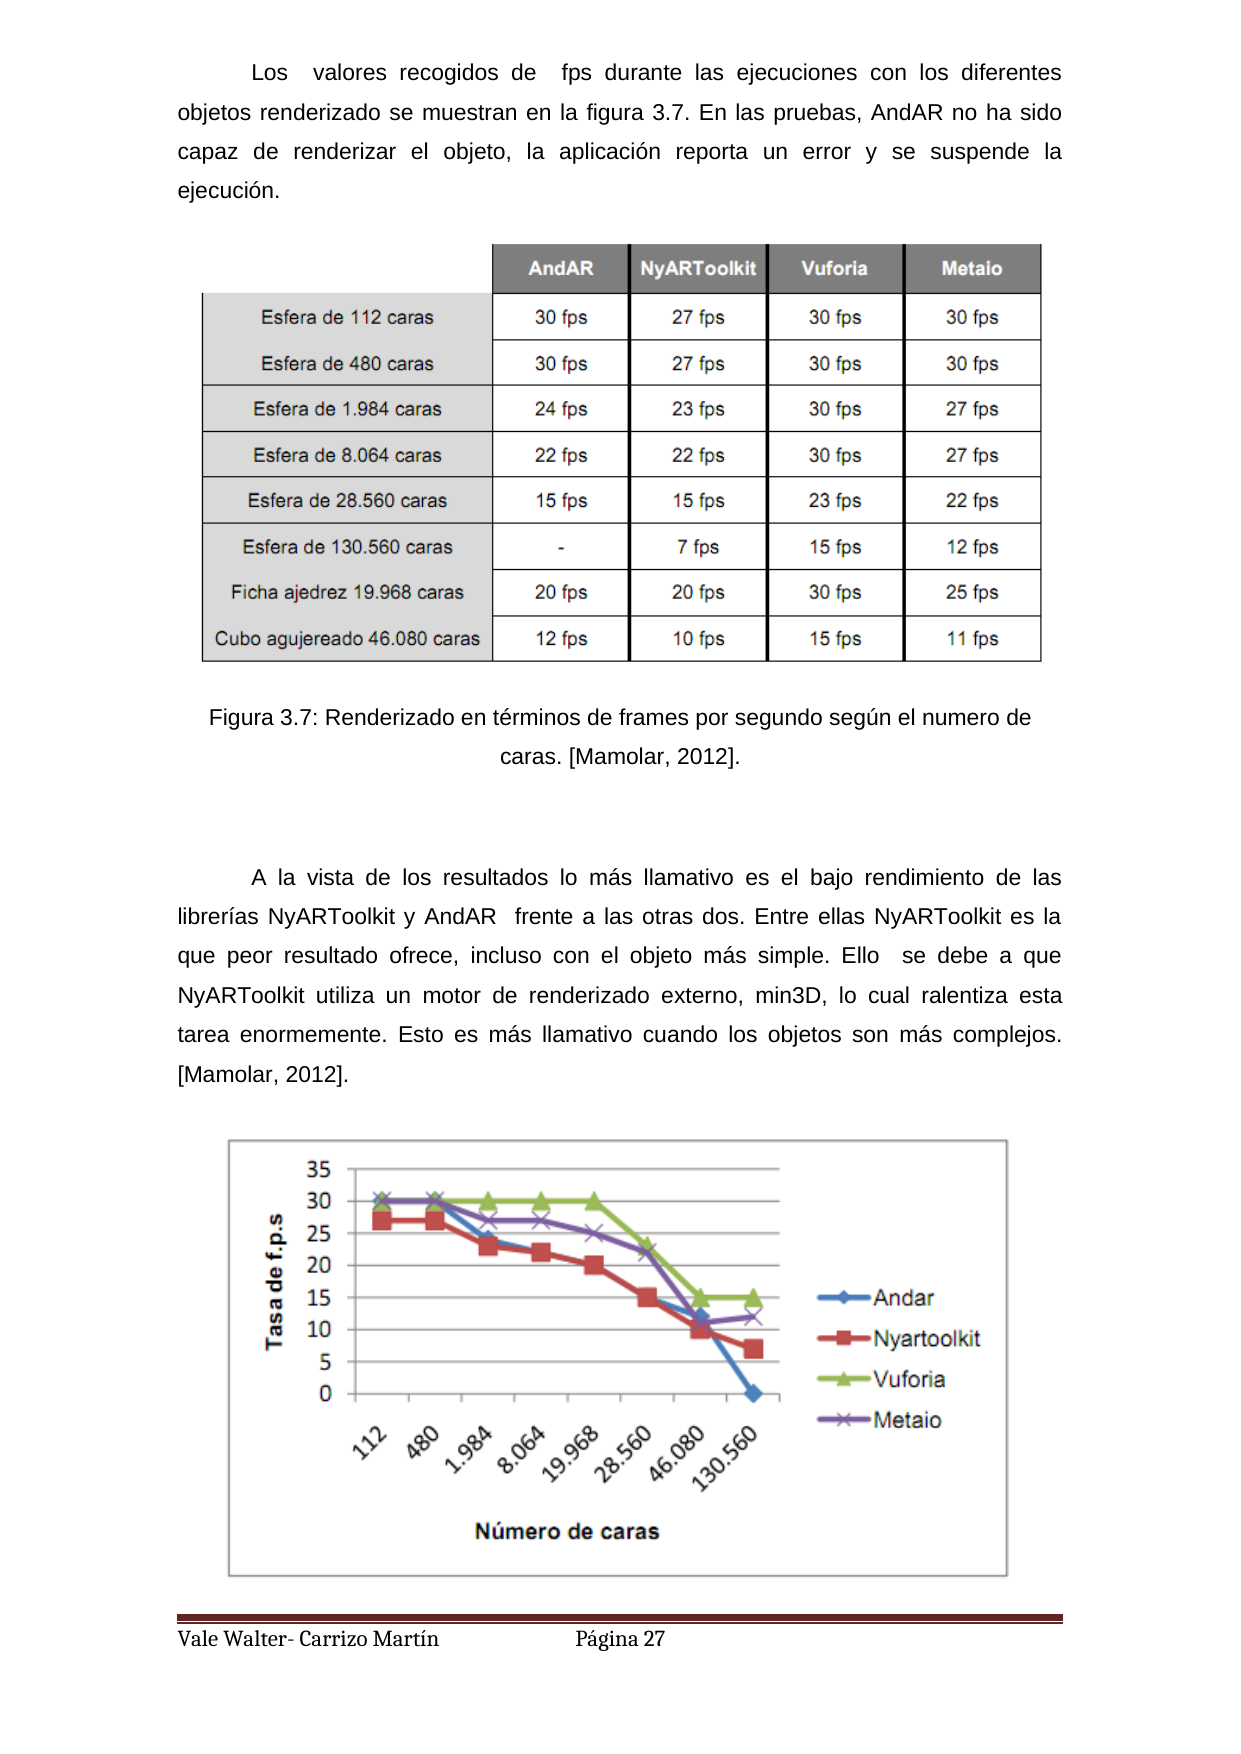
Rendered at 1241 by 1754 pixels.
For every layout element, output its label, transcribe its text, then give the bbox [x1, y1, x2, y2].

picture [177, 237, 1063, 669]
text Figura 3.7: Renderizado en términos de frames por segundo según el numero de caras. [Mamolar, 2012]. [177, 703, 1063, 769]
text A la vista de los resultados lo más llamativo es el bajo rendimiento de las librerías NyARToolkit y AndAR frente a las otras dos. Entre ellas NyARToolkit es la que peor resultado ofrece, incluso con el objeto más simple. Ello se debe a que NyARToolkit utiliza un motor de renderizado externo, min3D, lo cual ralentiza esta tarea enormemente. Esto es más llamativo cuando los objetos son más complejos. [Mamolar, 2012]. [177, 863, 1063, 1087]
text Los valores recogidos de fps durante las ejecuciones con los diferentes objetos renderizado se muestran en la figura 3.7. En las pruebas, AndAR no ha sido capaz de renderizar el objeto, la aplicación reporta un error y se suspende la ejecución. [177, 59, 1063, 204]
picture [177, 1121, 1067, 1591]
